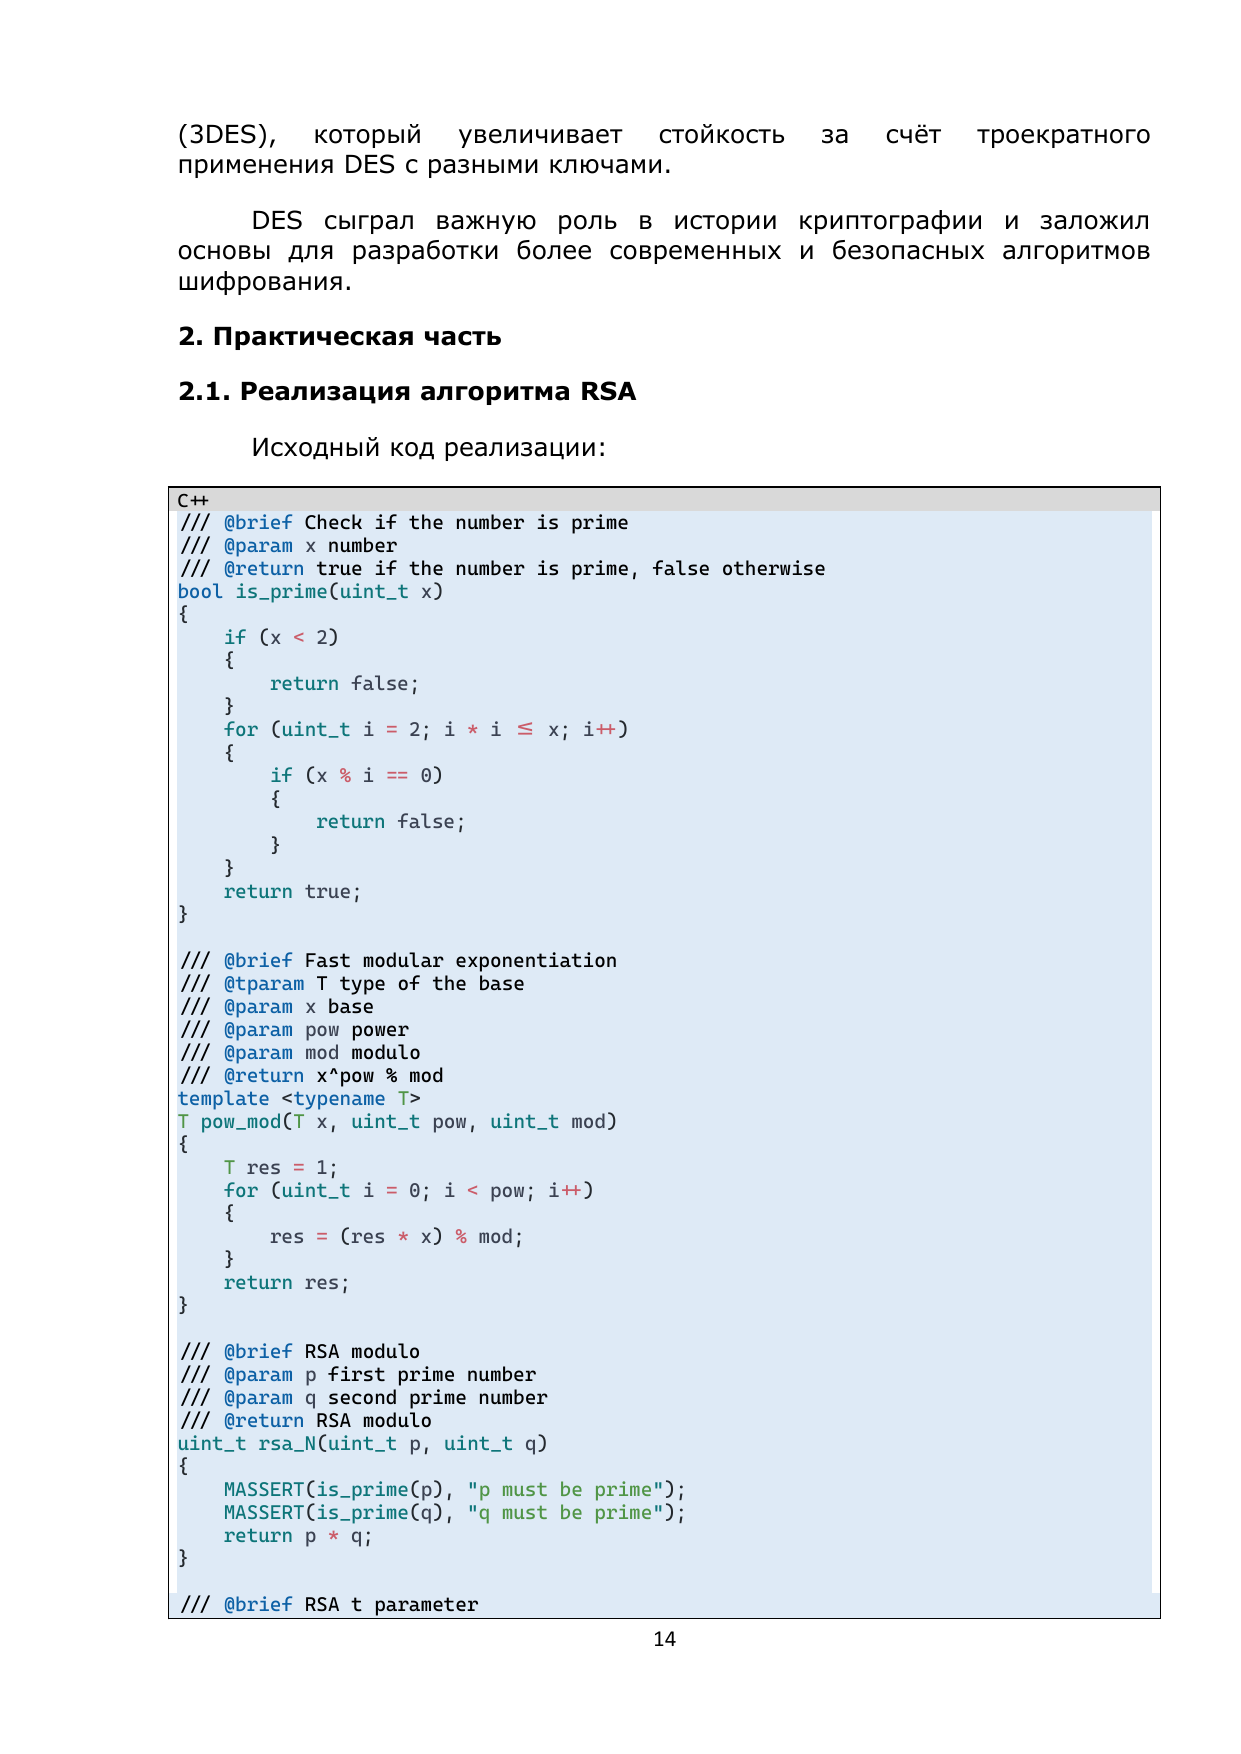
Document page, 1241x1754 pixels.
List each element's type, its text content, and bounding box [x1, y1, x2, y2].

text } [177, 903, 1152, 926]
text if (x % i == 0) [177, 764, 1152, 788]
text { [177, 1455, 1152, 1478]
text DES сыграл важную роль в истории криптографии и заложил основы для разработки более современных и безопасных алгоритмов шифрования. [177, 204, 1152, 295]
text /// @param q second prime number [177, 1386, 1152, 1409]
text { [177, 649, 1152, 672]
text T pow_mod(T x, uint_t pow, uint_t mod) [177, 1110, 1152, 1133]
text uint_t rsa_N(uint_t p, uint_t q) [177, 1432, 1152, 1455]
text } [177, 834, 1152, 857]
text } [177, 1248, 1152, 1271]
text return true; [177, 880, 1152, 903]
text T res = 1; [177, 1156, 1152, 1179]
text { [177, 742, 1152, 764]
text C++ [169, 488, 1160, 511]
text MASSERT(is_prime(q), "q must be prime"); [177, 1501, 1152, 1524]
text /// @brief Check if the number is prime [177, 511, 1152, 534]
text bool is_prime(uint_t x) [177, 580, 1152, 603]
text } [177, 1294, 1152, 1317]
text 2. Практическая часть [177, 320, 1152, 351]
text } [177, 696, 1152, 718]
text } [177, 1547, 1152, 1570]
text /// @brief RSA t parameter [169, 1590, 1160, 1618]
text /// @param p first prime number [177, 1363, 1152, 1386]
text 2.1. Реализация алгоритма RSA [177, 376, 1152, 406]
text { [177, 788, 1152, 811]
text if (x < 2) [177, 626, 1152, 649]
text /// @param pow power [177, 1018, 1152, 1041]
text /// @return RSA modulo [177, 1409, 1152, 1432]
text return res; [177, 1271, 1152, 1294]
text /// @param x base [177, 995, 1152, 1018]
text /// @return x^pow % mod [177, 1064, 1152, 1087]
text template <typename T> [177, 1087, 1152, 1110]
text /// @param x number [177, 534, 1152, 557]
text { [177, 603, 1152, 626]
text res = (res * x) % mod; [177, 1225, 1152, 1248]
text for (uint_t i = 2; i * i <= x; i++) [177, 718, 1152, 742]
text return false; [177, 672, 1152, 696]
text /// @return true if the number is prime, false otherwise [177, 557, 1152, 580]
text { [177, 1133, 1152, 1156]
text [177, 118, 1152, 179]
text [177, 1478, 1152, 1501]
text for (uint_t i = 0; i < pow; i++) [177, 1179, 1152, 1202]
text { [177, 1202, 1152, 1225]
text /// @param mod modulo [177, 1041, 1152, 1064]
text /// @tparam T type of the base [177, 972, 1152, 995]
text /// @brief RSA modulo [177, 1340, 1152, 1363]
text } [177, 857, 1152, 880]
text return p * q; [177, 1524, 1152, 1547]
text Исходный код реализации: [177, 431, 1152, 461]
text /// @brief Fast modular exponentiation [177, 949, 1152, 972]
text return false; [177, 811, 1152, 834]
